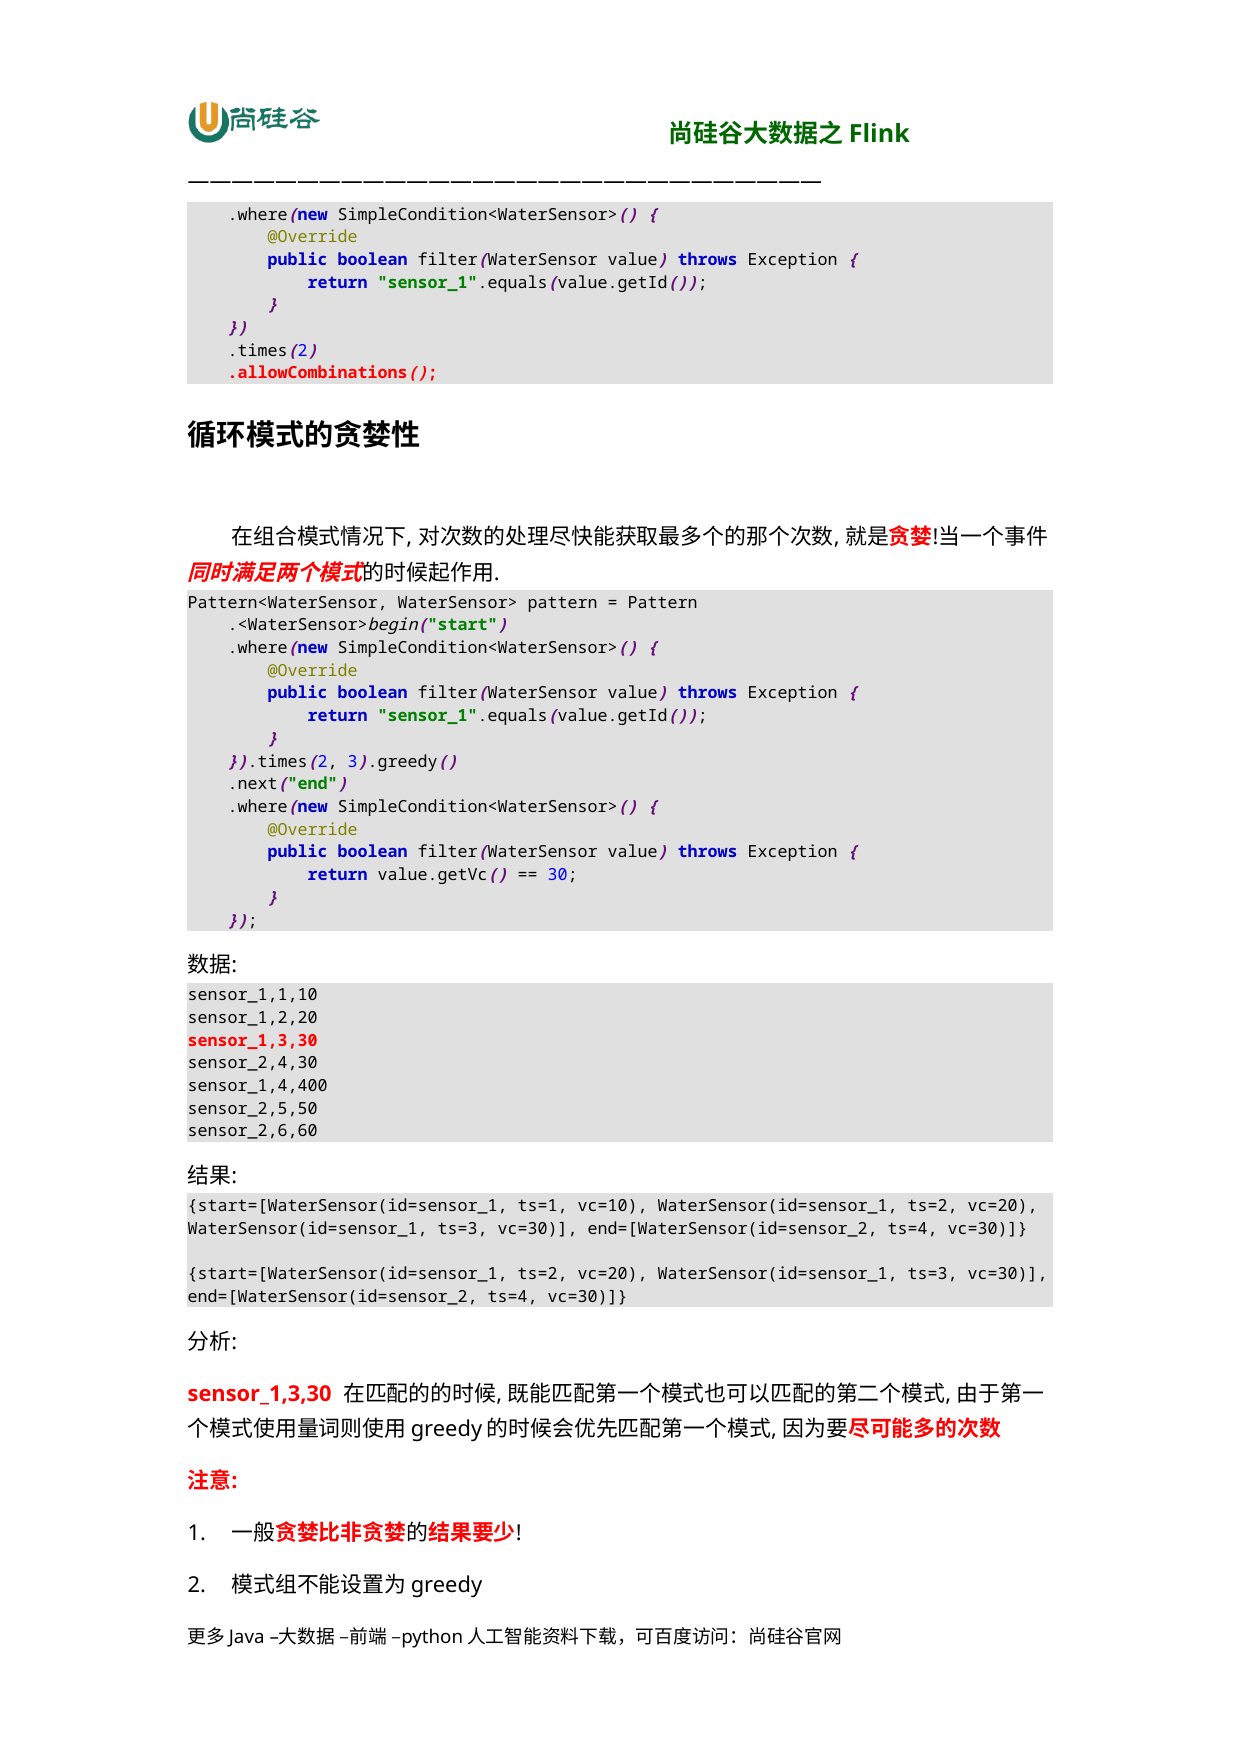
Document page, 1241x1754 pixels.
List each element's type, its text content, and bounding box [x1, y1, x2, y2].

list 一般贪婪比非贪婪的结果要少! [187, 1515, 1053, 1547]
text {start=[WaterSensor(id=sensor_1, ts=2, vc=20), WaterSensor(id=sensor_1, ts=3, vc=30)], end=[WaterSensor(id=sensor_2, ts=4, vc=30)]} [187, 1262, 1053, 1307]
text sensor_1,3,30 在匹配的的时候, 既能匹配第一个模式也可以匹配的第二个模式, 由于第一个模式使用量词则使用greedy的时候会优先匹配第一个模式, 因为要尽可能多的次数 [187, 1375, 1053, 1443]
text sensor_1,1,10 sensor_1,2,20 sensor_1,3,30 sensor_2,4,30 sensor_1,4,400 sensor_2,5,50 sensor_2,6,60 [187, 983, 1053, 1142]
picture [187, 101, 320, 143]
text 数据: [187, 947, 1053, 979]
text Pattern<WaterSensor, WaterSensor> pattern = Pattern .<WaterSensor>begin("start") .where(new SimpleCondition<WaterSensor>() { @Override public boolean filter(WaterSensor value) throws Exception { return "sensor_1".equals(value.getId()); } }).times(2, 3).greedy() .next("end") .where(new SimpleCondition<WaterSensor>() { @Override public boolean filter(WaterSensor value) throws Exception { return value.getVc() == 30; } }); [187, 590, 1053, 931]
text {start=[WaterSensor(id=sensor_1, ts=1, vc=10), WaterSensor(id=sensor_1, ts=2, vc=20), WaterSensor(id=sensor_1, ts=3, vc=30)], end=[WaterSensor(id=sensor_2, ts=4, vc=30)]} [187, 1193, 1053, 1239]
text 在组合模式情况下, 对次数的处理尽快能获取最多个的那个次数, 就是贪婪!当一个事件同时满足两个模式的时候起作用. [187, 519, 1053, 587]
text 分析: [187, 1323, 1053, 1356]
list 模式组不能设置为greedy [187, 1567, 1053, 1599]
text 结果: [187, 1158, 1053, 1190]
text 注意: [187, 1463, 1053, 1495]
subtitle 循环模式的贪婪性 [187, 400, 1053, 465]
